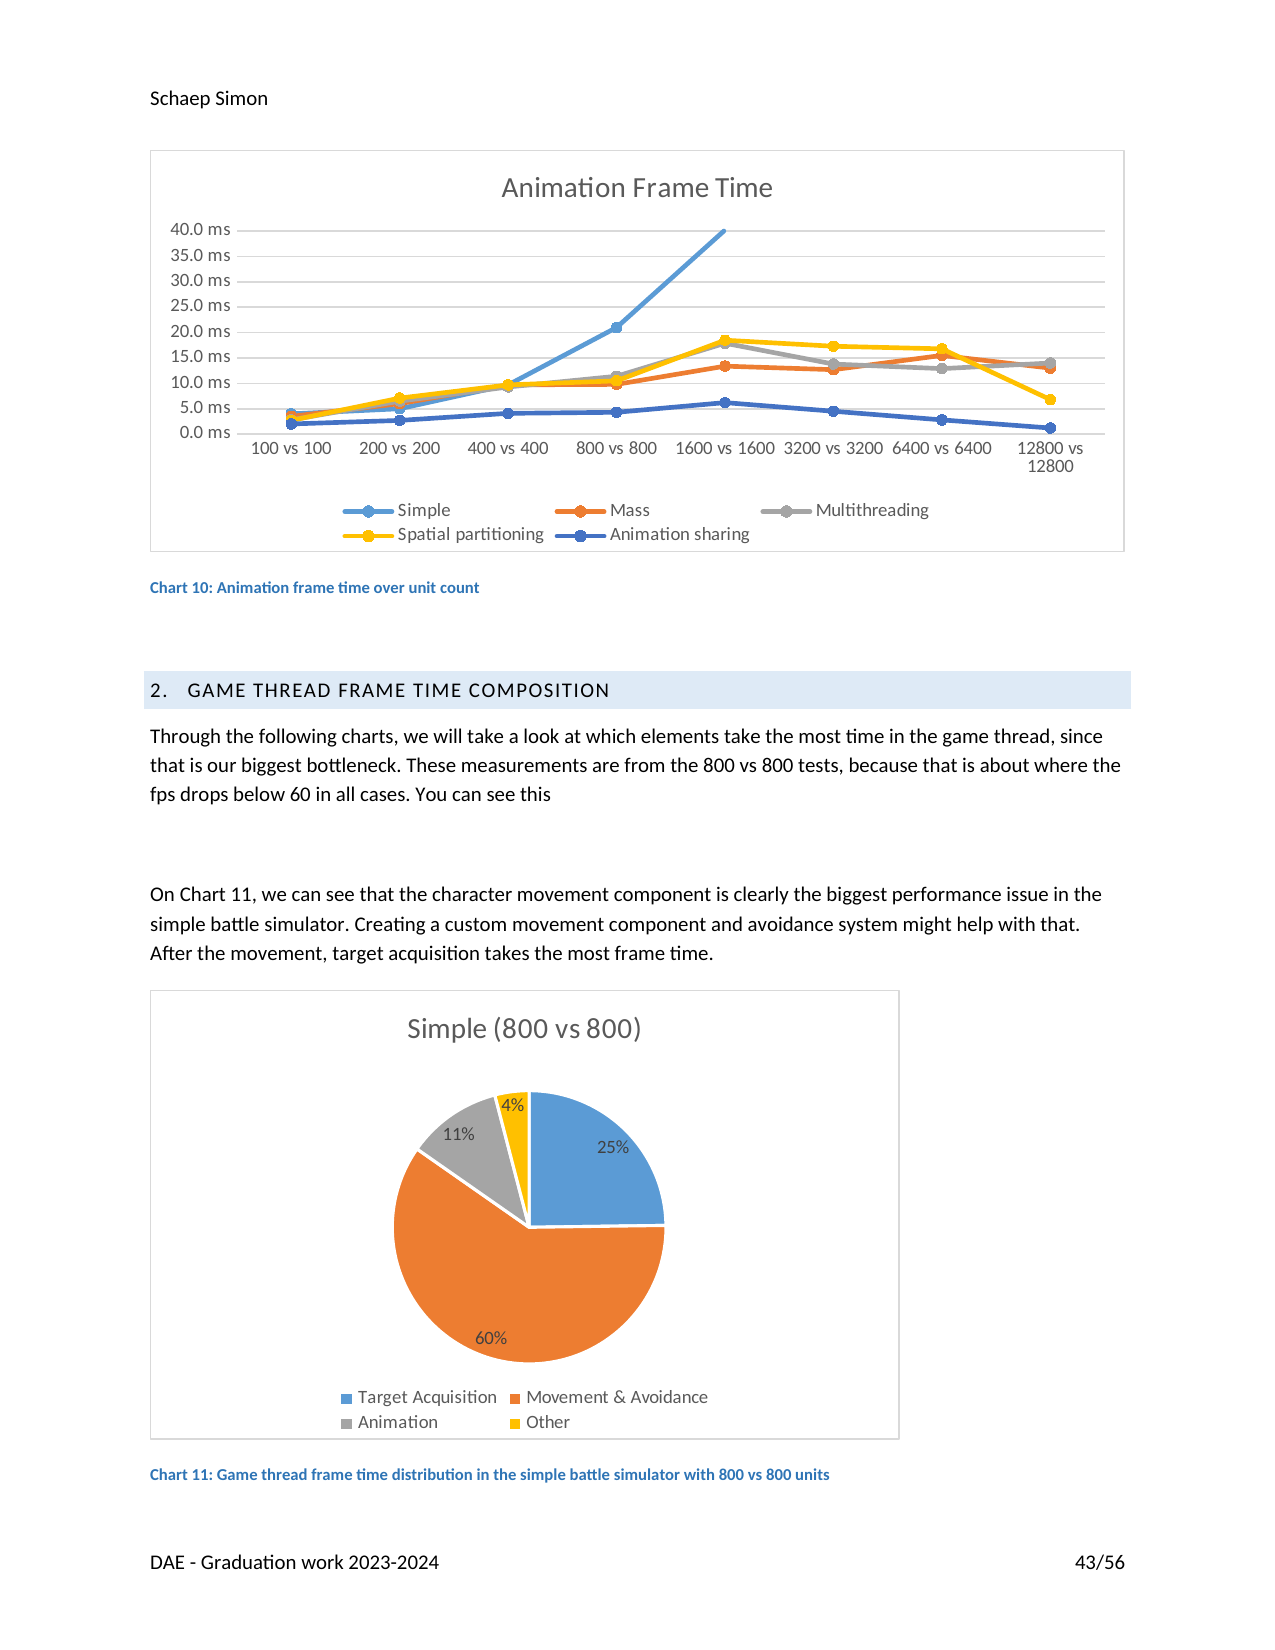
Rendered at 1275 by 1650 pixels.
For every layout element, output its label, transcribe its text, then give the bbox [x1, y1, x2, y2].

text On Chart 10, we can see that the character movement component is clearly the biggest performance issue in the simple battle simulator. Creating a custom movement component and avoidance system might help with that. After the movement, target acquisition takes the most frame time. [150, 882, 1125, 965]
text Chart 11: Game thread frame time distribution in the simple battle simulator with 800 vs 800 units [150, 1464, 1125, 1485]
text Chart 10: Animation frame time over unit count [150, 577, 1125, 597]
text Through the following charts, we will take a look at which elements take the most time in the game thread, since that is our biggest bottleneck. These measurements are from the 800 vs 800 tests, because that is about where the fps drops below 60 in all cases. You can see this [150, 723, 1125, 807]
subtitle Game Thread Frame Time Composition [150, 678, 1125, 703]
